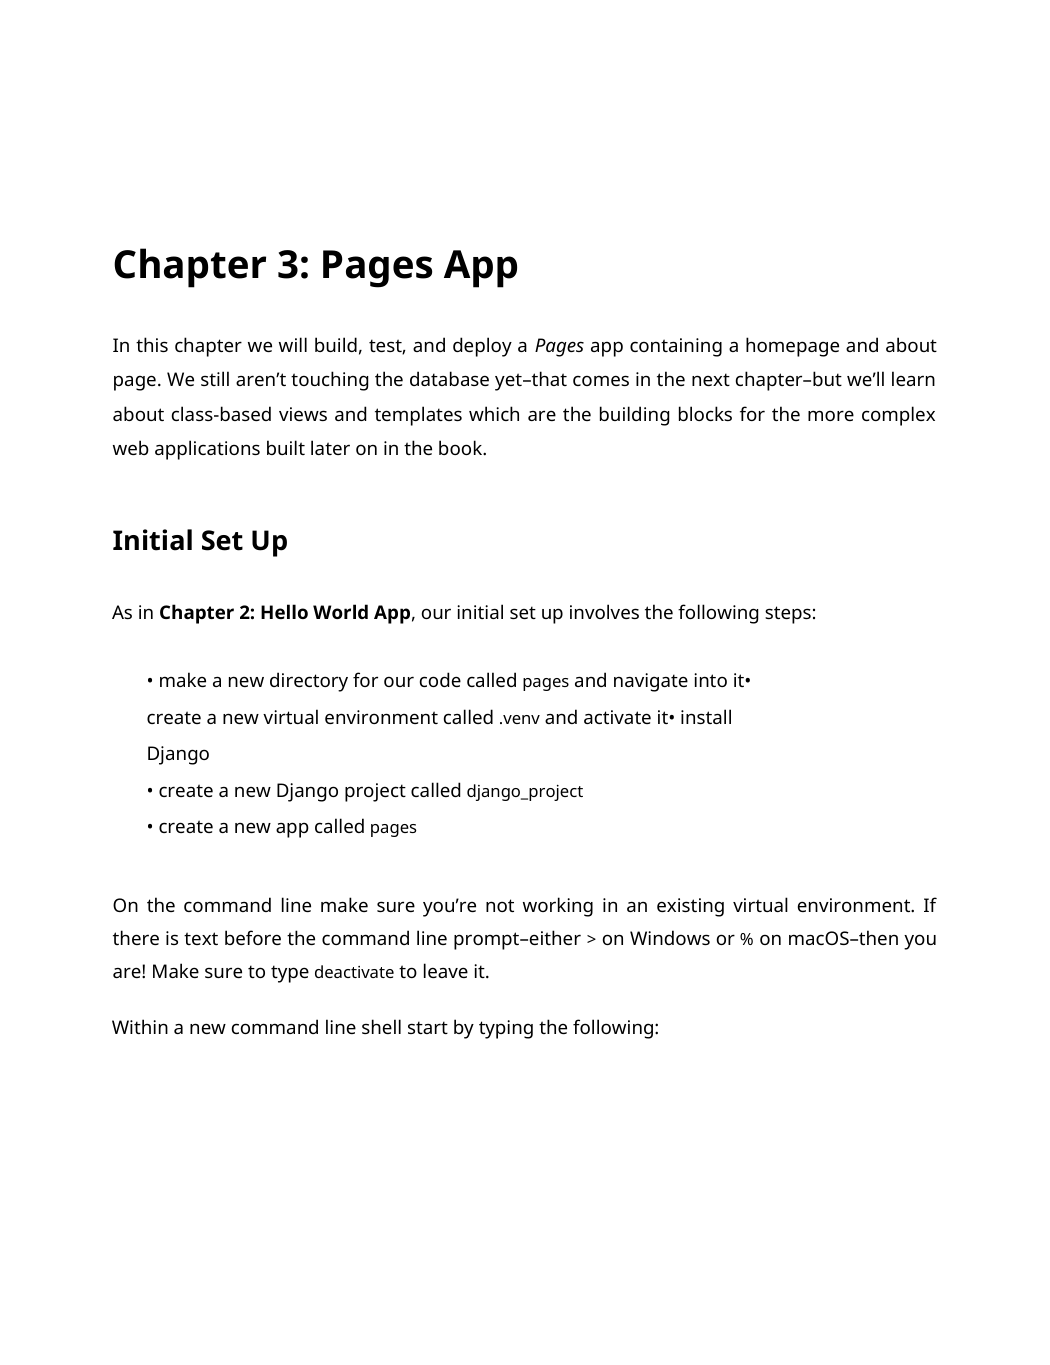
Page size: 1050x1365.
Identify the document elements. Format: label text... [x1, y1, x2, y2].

text Initial Set Up [112, 521, 939, 557]
text Within a new command line shell start by typing the following: [112, 1014, 939, 1039]
text Chapter 3: Pages App [112, 237, 939, 289]
text In this chapter we will build, test, and deploy a Pages app containing a homepage and about page. We still aren’t touching the database yet–that comes in the next chapter–but we’ll learn about class-based views and templates which are the building blocks for the more complex web applications built later on in the book. [112, 332, 937, 461]
text • make a new directory for our code called pages and navigate into it• create a new virtual environment called .venv and activate it• install Django • create a new Django project called django_project • create a new app called pages [146, 668, 759, 839]
text On the command line make sure you’re not working in an existing virtual environment. If there is text before the command line prompt–either > on Windows or % on macOS–then you are! Make sure to type deactivate to leave it. [112, 892, 937, 984]
text As in Chapter 2: Hello World App, our initial set up involves the following steps: [112, 599, 939, 625]
